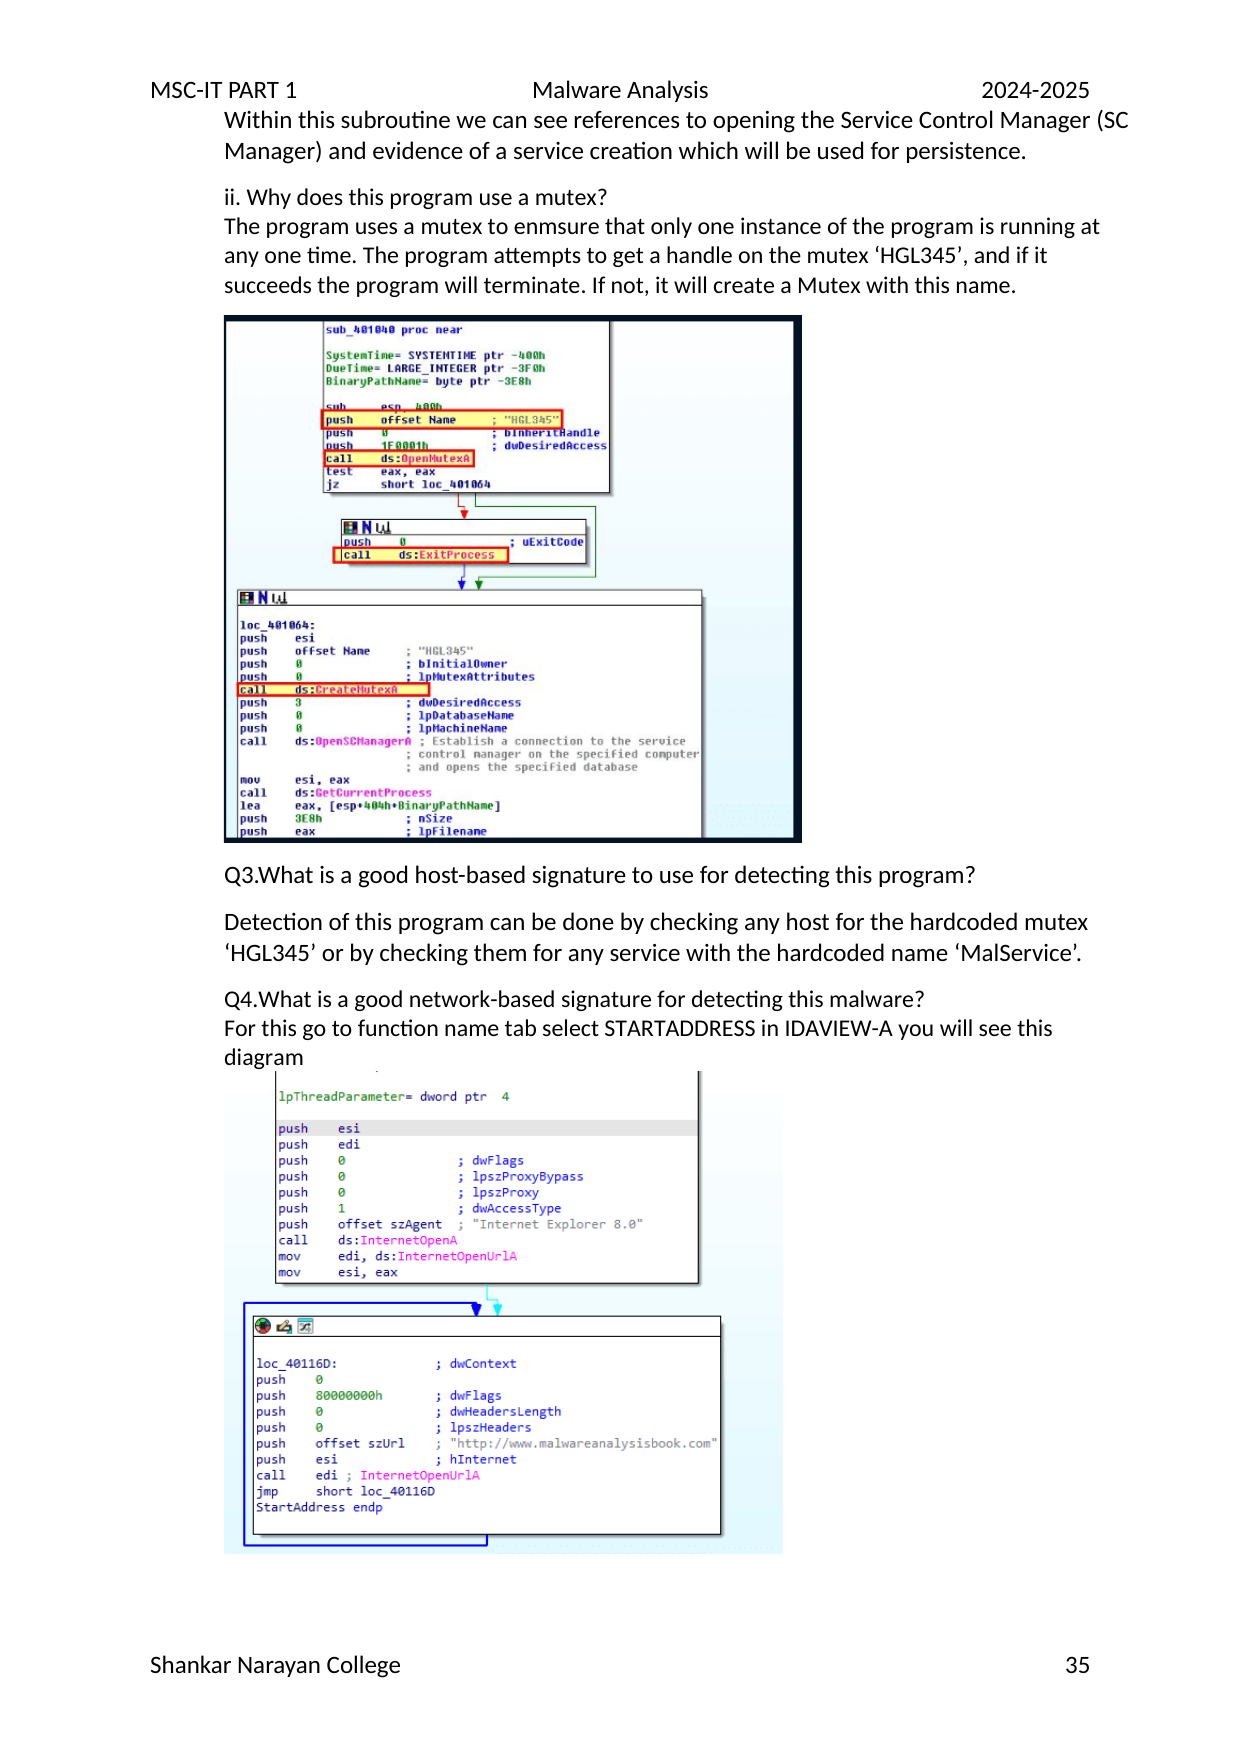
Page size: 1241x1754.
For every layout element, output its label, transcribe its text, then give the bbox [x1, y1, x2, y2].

text ii. Why does this program use a mutex? [224, 182, 1137, 211]
text For this go to function name tab select STARTADDRESS in IDAVIEW-A you will see this diagram [224, 1013, 1137, 1072]
text Within this subroutine we can see references to opening the Service Control Manager (SC Manager) and evidence of a service creation which will be used for persistence. [224, 104, 1137, 165]
text Q4.What is a good network-based signature for detecting this malware? [224, 984, 1137, 1013]
text Q3.What is a good host-based signature to use for detecting this program? [224, 859, 1137, 889]
picture [223, 1071, 784, 1554]
picture [223, 315, 802, 843]
text Detection of this program can be done by checking any host for the hardcoded mutex ‘HGL345’ or by checking them for any service with the hardcoded name ‘MalService’. [224, 906, 1137, 967]
text The program uses a mutex to enmsure that only one instance of the program is running at any one time. The program attempts to get a handle on the mutex ‘HGL345’, and if it succeeds the program will terminate. If not, it will create a Mutex with this name. [224, 211, 1137, 299]
